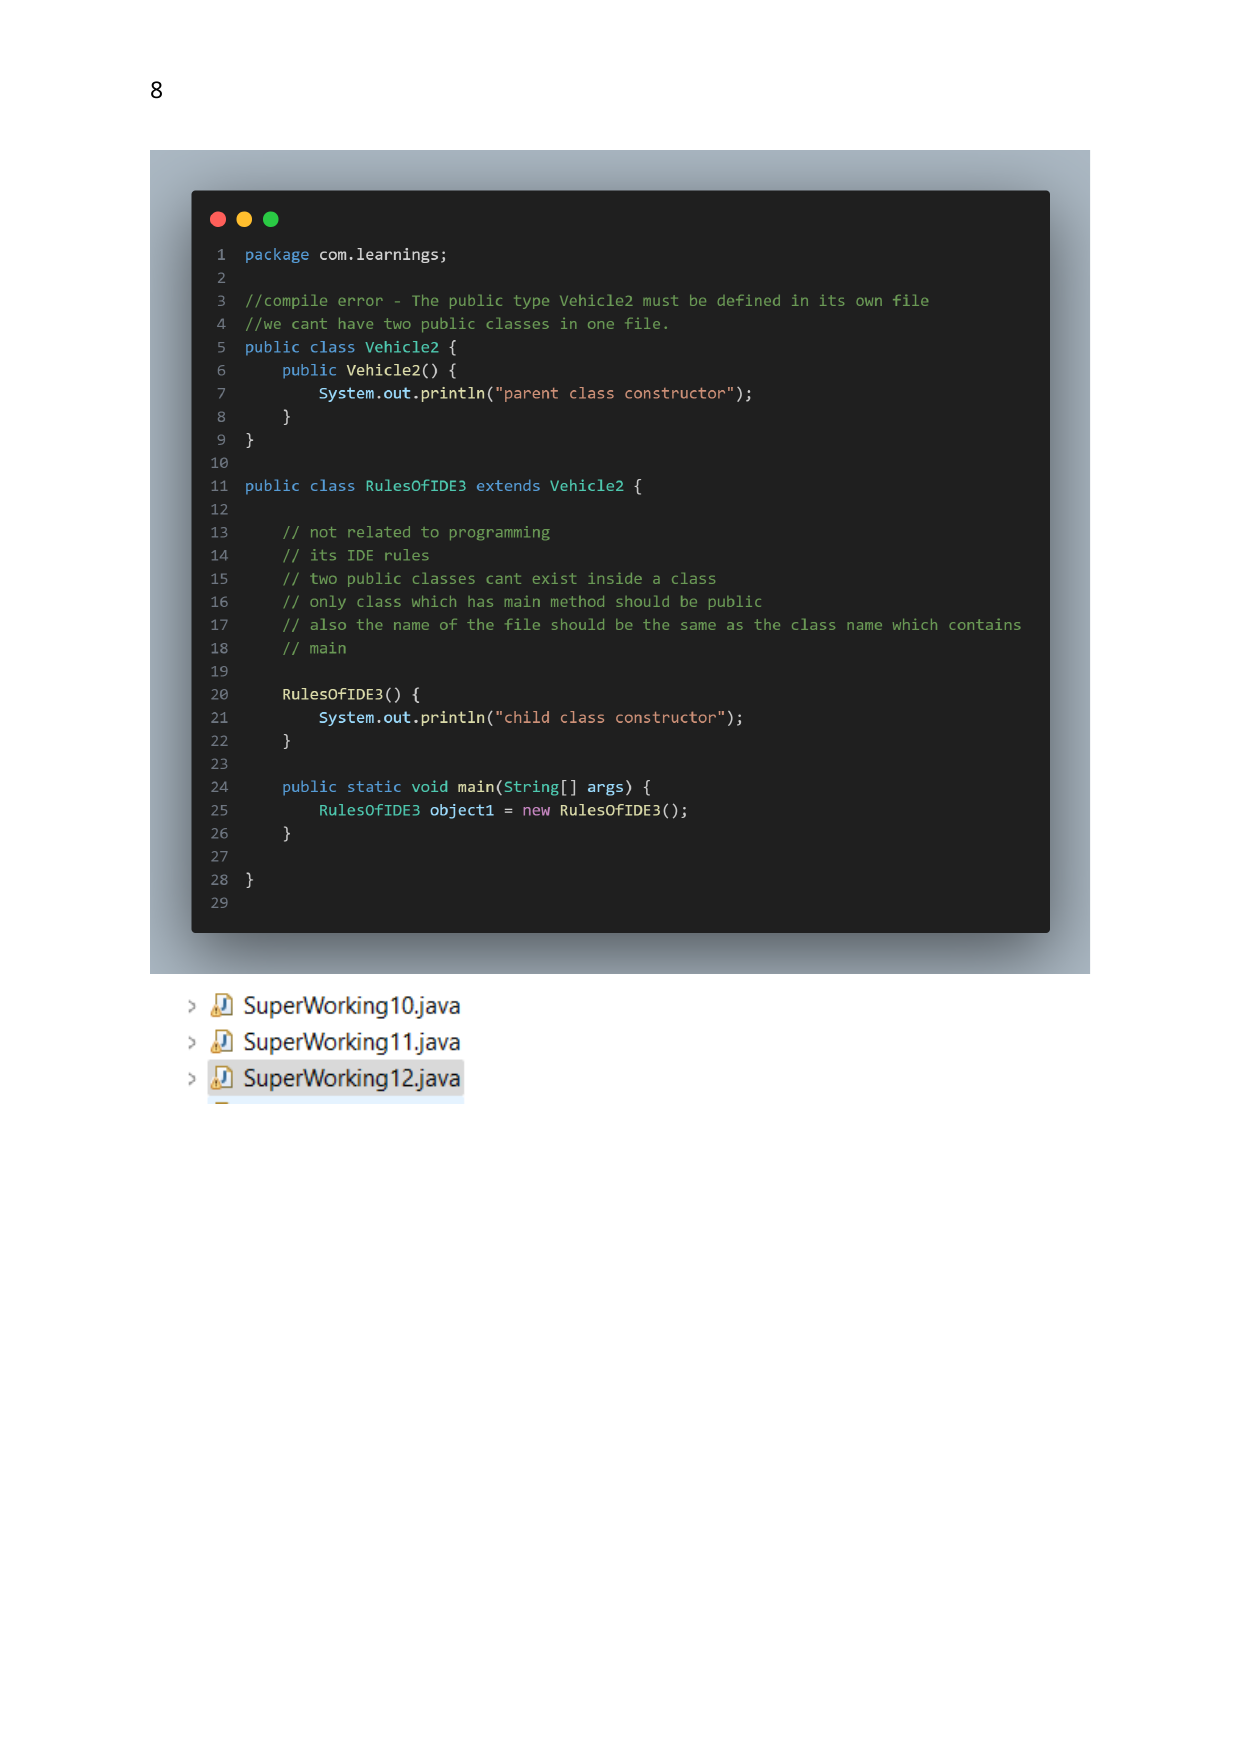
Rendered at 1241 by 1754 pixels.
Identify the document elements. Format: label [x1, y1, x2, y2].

picture [150, 992, 491, 1104]
picture [150, 150, 1091, 974]
